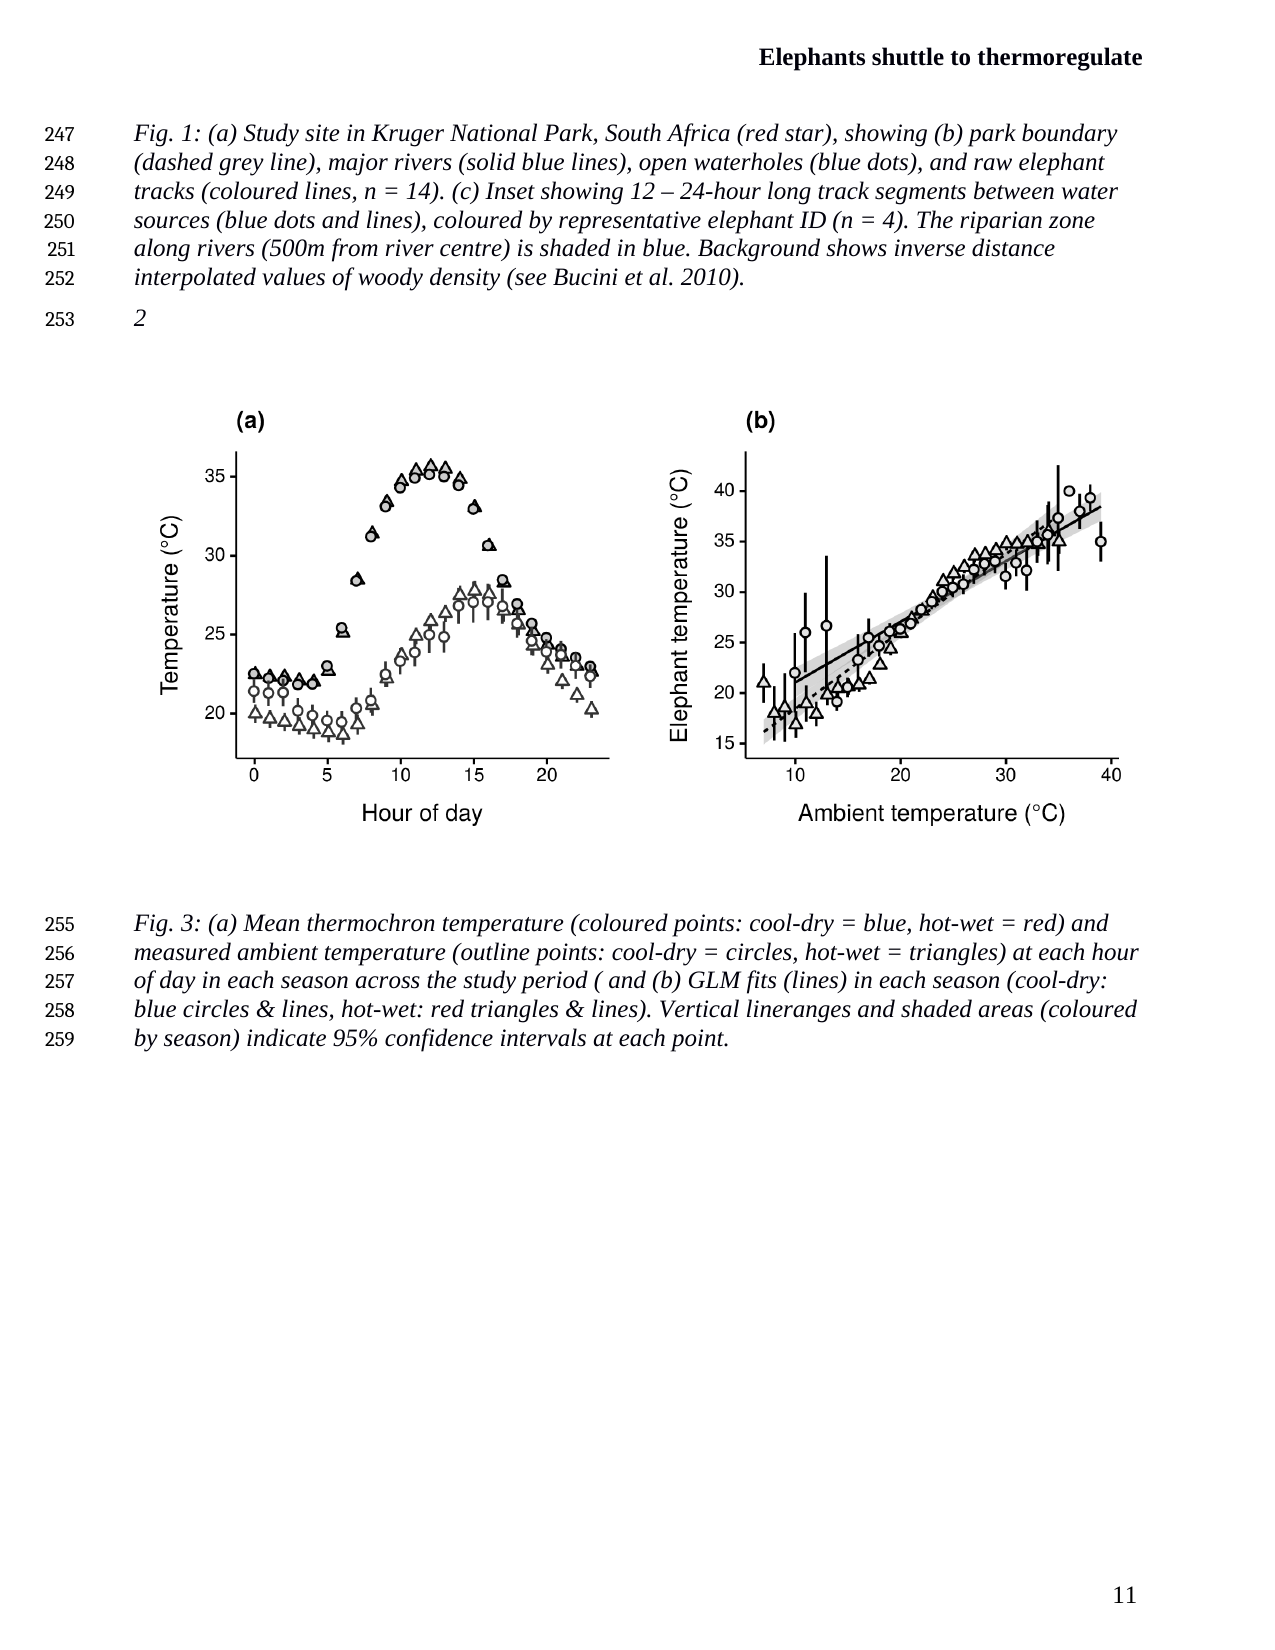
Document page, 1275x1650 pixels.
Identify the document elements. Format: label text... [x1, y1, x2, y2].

text Fig. 1: (a) Study site in Kruger National Park, South Africa (red star), showing (b) park boundary (dashed grey line), major rivers (solid blue lines), open waterholes (blue dots), and raw elephant tracks (coloured lines, n = 14). (c) Inset showing 12 – 24-hour long track segments between water sources (blue dots and lines), coloured by representative elephant ID (n = 4). The riparian zone along rivers (500m from river centre) is shaded in blue. Background shows inverse distance interpolated values of woody density (see Bucini et al. 2010). [133, 118, 1152, 291]
text Fig. 3: (a) Mean thermochron temperature (coloured points: cool-dry = blue, hot-wet = red) and measured ambient temperature (outline points: cool-dry = circles, hot-wet = triangles) at each hour of day in each season across the study period ( and (b) GLM fits (lines) in each season (cool-dry: blue circles & lines, hot-wet: red triangles & lines). Vertical lineranges and shaded areas (coloured by season) indicate 95% confidence intervals at each point. [133, 908, 1152, 1052]
picture [133, 345, 1152, 854]
text 2 [133, 303, 1152, 332]
